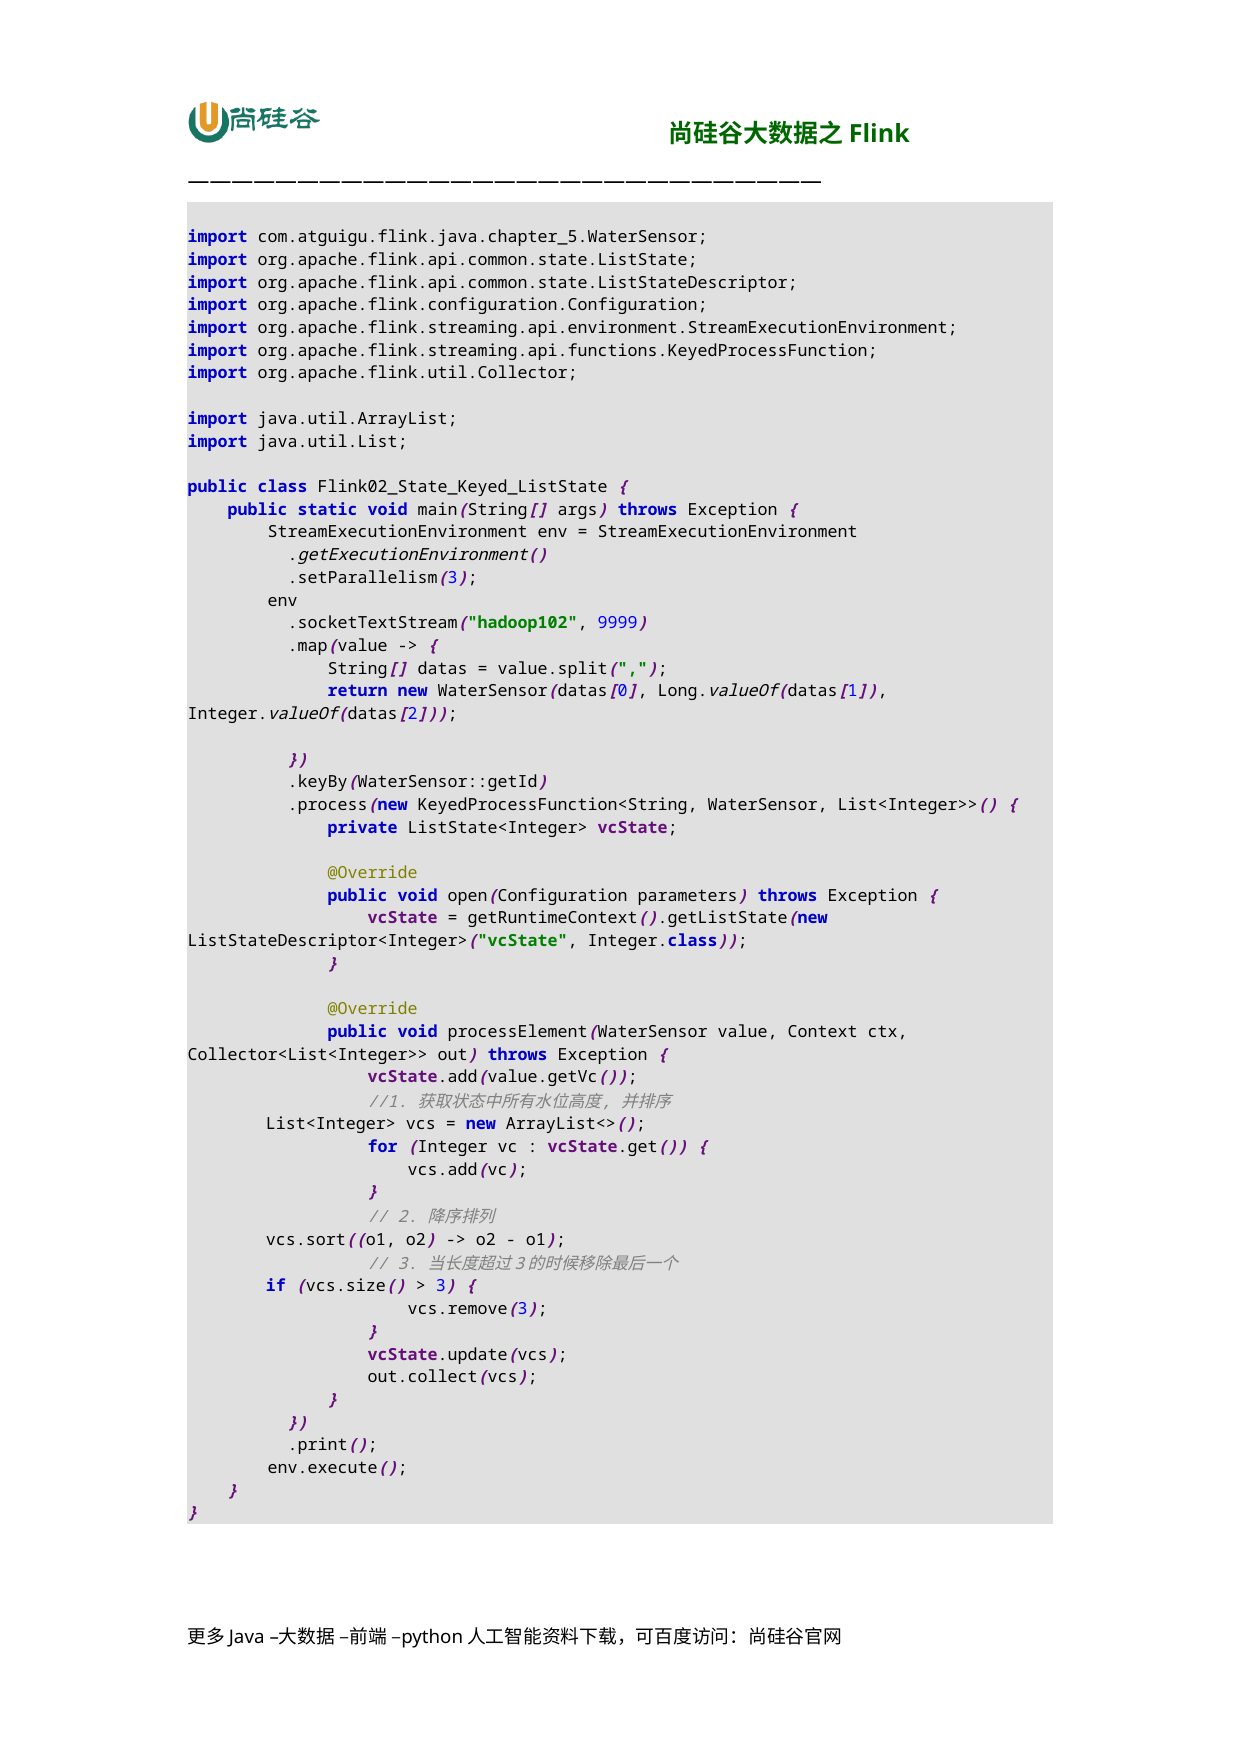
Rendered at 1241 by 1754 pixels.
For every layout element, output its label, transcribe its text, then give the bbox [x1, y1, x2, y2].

picture [187, 101, 320, 143]
